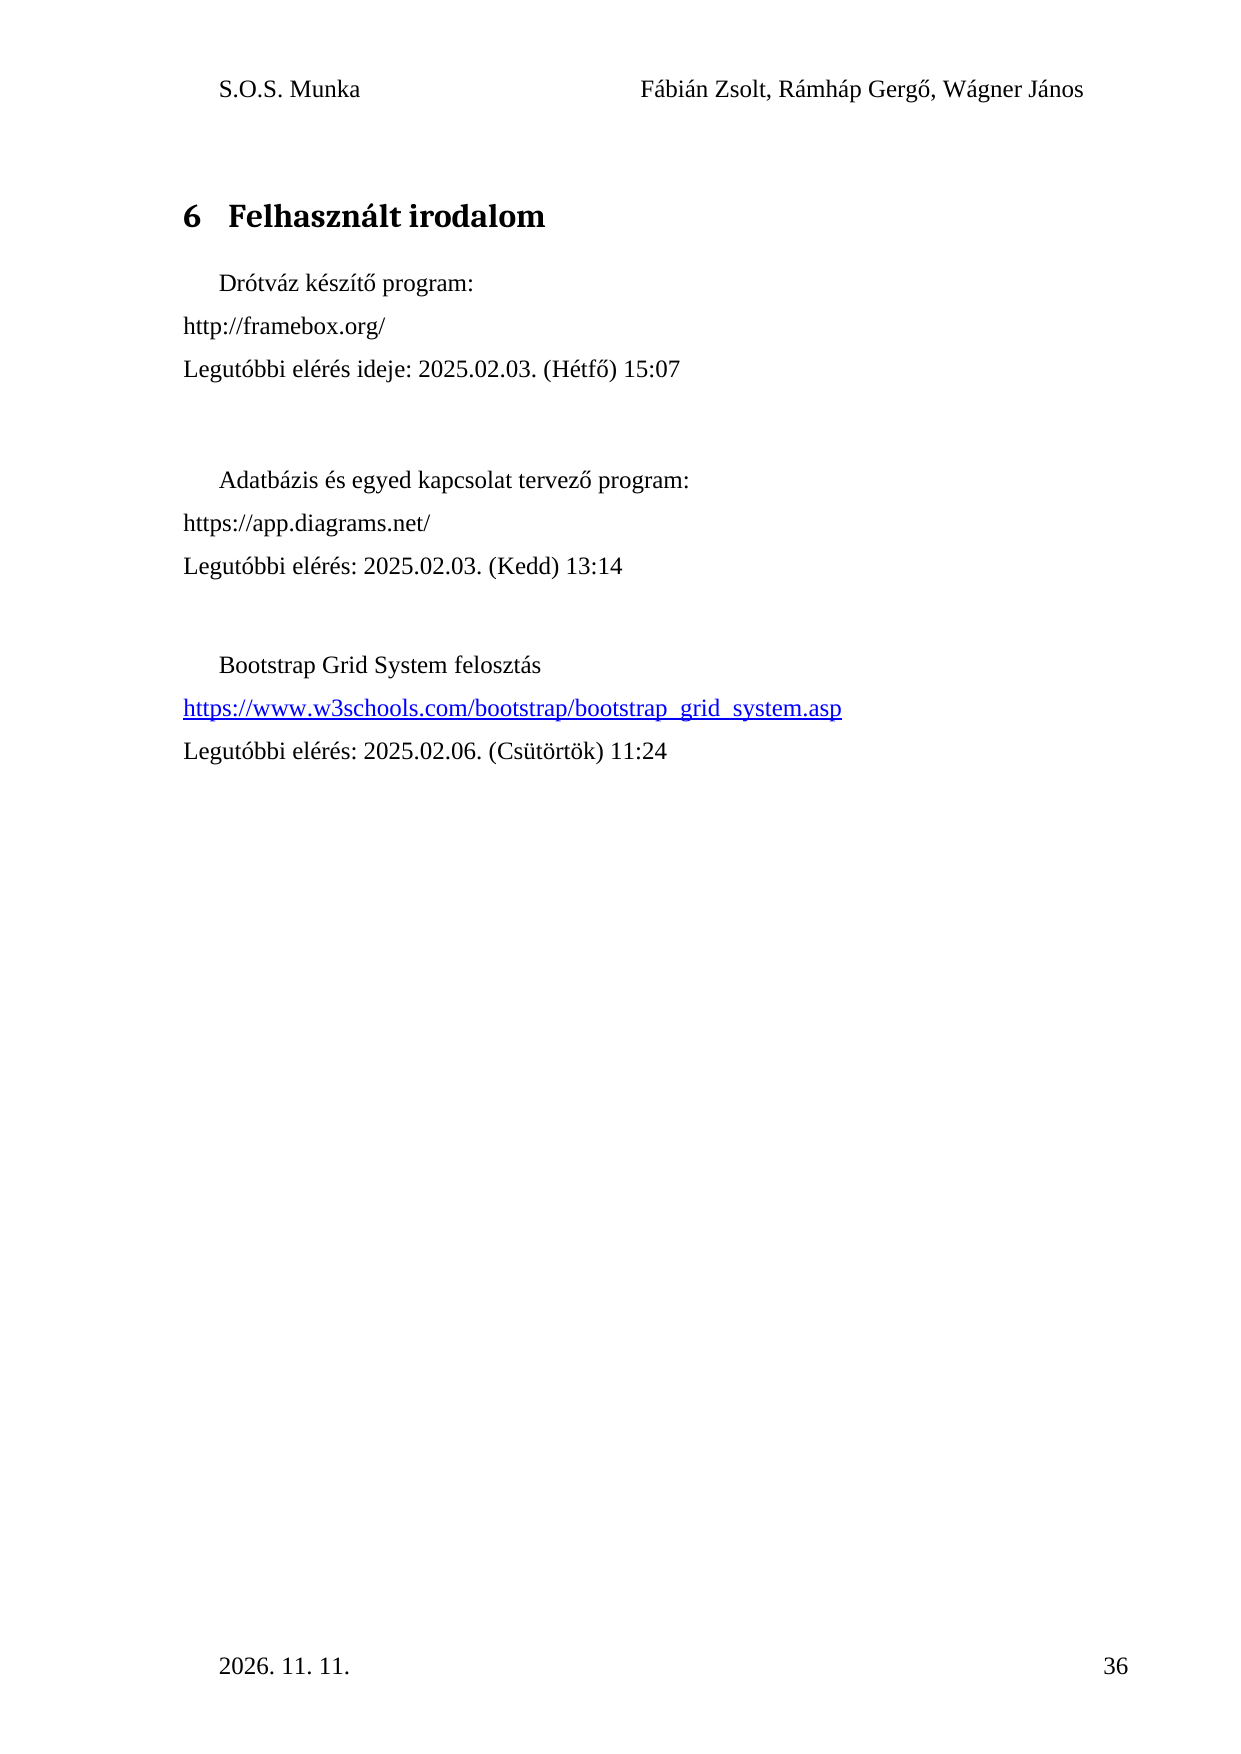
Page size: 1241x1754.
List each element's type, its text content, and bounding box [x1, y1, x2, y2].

text Adatbázis és egyed kapcsolat tervező program: https://app.diagrams.net/ Legutóbbi elérés: 2025.02.03. (Kedd) 13:14 [183, 465, 1092, 623]
text Bootstrap Grid System felosztás https://www.w3schools.com/bootstrap/bootstrap_grid_system.asp Legutóbbi elérés: 2025.02.06. (Csütörtök) 11:24 [183, 650, 1092, 765]
subtitle Felhasznált irodalom [183, 198, 1092, 236]
text Drótváz készítő program: http://framebox.org/ Legutóbbi elérés ideje: 2025.02.03. (Hétfő) 15:07 [183, 268, 1092, 383]
